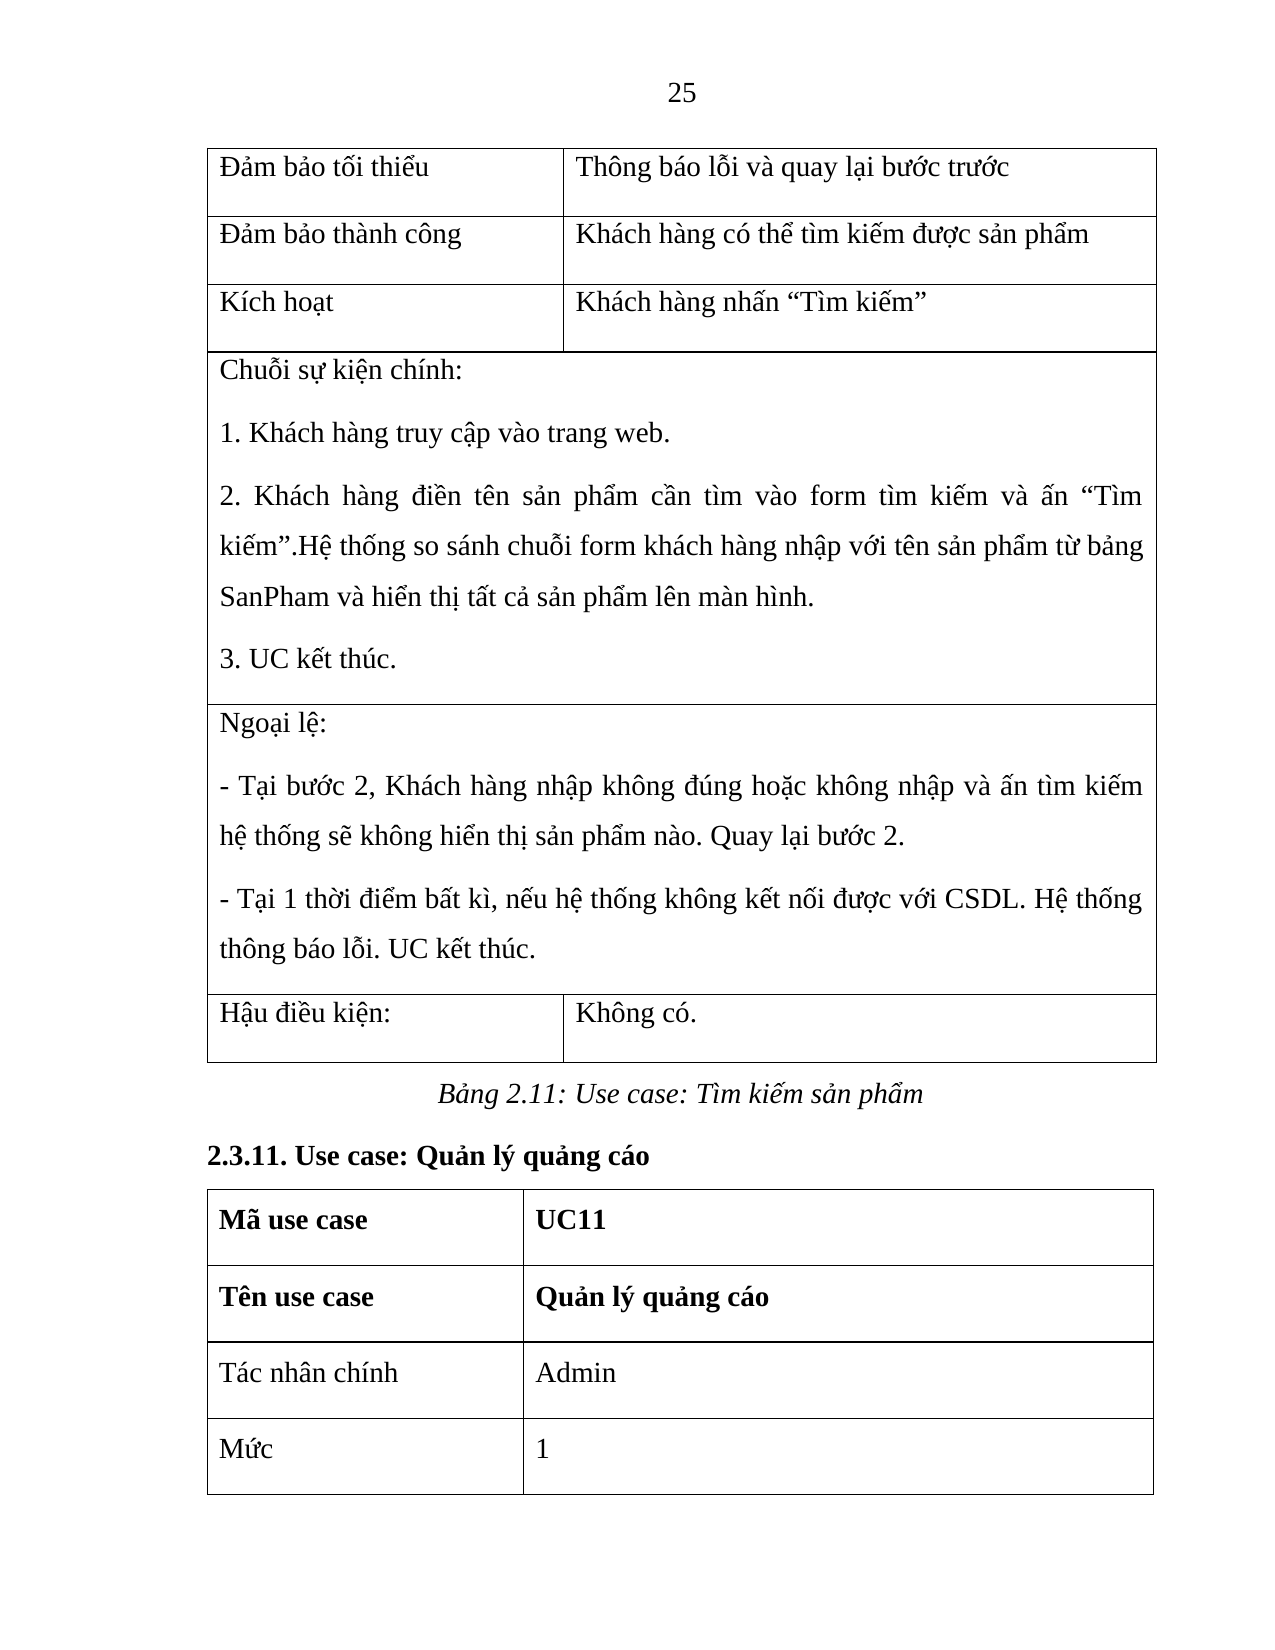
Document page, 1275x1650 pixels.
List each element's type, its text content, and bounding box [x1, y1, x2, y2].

text Bảng 2.11: Use case: Tìm kiếm sản phẩm [207, 1076, 1157, 1109]
table_cell Chuỗi sự kiện chính: 1. Khách hàng truy cập vào trang web. 2. Khách hàng điền tên sản phẩm cần tìm vào form tìm kiếm và ấn “Tìm kiếm”.Hệ thống so sánh chuỗi form khách hàng nhập với tên sản phẩm từ bảng SanPham và hiển thị tất cả sản phẩm lên màn hình. 3. UC kết thúc. [208, 353, 1156, 704]
subtitle 2.3.11. Use case: Quản lý quảng cáo [207, 1138, 1157, 1172]
table_header Mã use case [208, 1190, 523, 1265]
table_cell Ngoại lệ: - Tại bước 2, Khách hàng nhập không đúng hoặc không nhập và ấn tìm kiếm hệ thống sẽ không hiển thị sản phẩm nào. Quay lại bước 2. - Tại 1 thời điểm bất kì, nếu hệ thống không kết nối được với CSDL. Hệ thống thông báo lỗi. UC kết thúc. [208, 705, 1156, 994]
table_cell Tác nhân chính [208, 1343, 523, 1418]
table_cell Không có. [564, 995, 1156, 1062]
table_cell Đảm bảo thành công [208, 217, 563, 283]
table_cell Quản lý quảng cáo [524, 1266, 1153, 1341]
table_cell Kích hoạt [208, 285, 563, 351]
table_cell Mức [208, 1419, 523, 1494]
table_cell Admin [524, 1343, 1153, 1418]
table_header UC11 [524, 1190, 1153, 1265]
table_cell Khách hàng có thể tìm kiếm được sản phẩm [564, 217, 1156, 283]
table_cell Tên use case [208, 1266, 523, 1341]
table_cell Khách hàng nhấn “Tìm kiếm” [564, 285, 1156, 351]
table_cell Hậu điều kiện: [208, 995, 563, 1062]
table_cell Thông báo lỗi và quay lại bước trước [564, 149, 1156, 216]
table_cell 1 [524, 1419, 1153, 1494]
table_cell Đảm bảo tối thiểu [208, 149, 563, 216]
